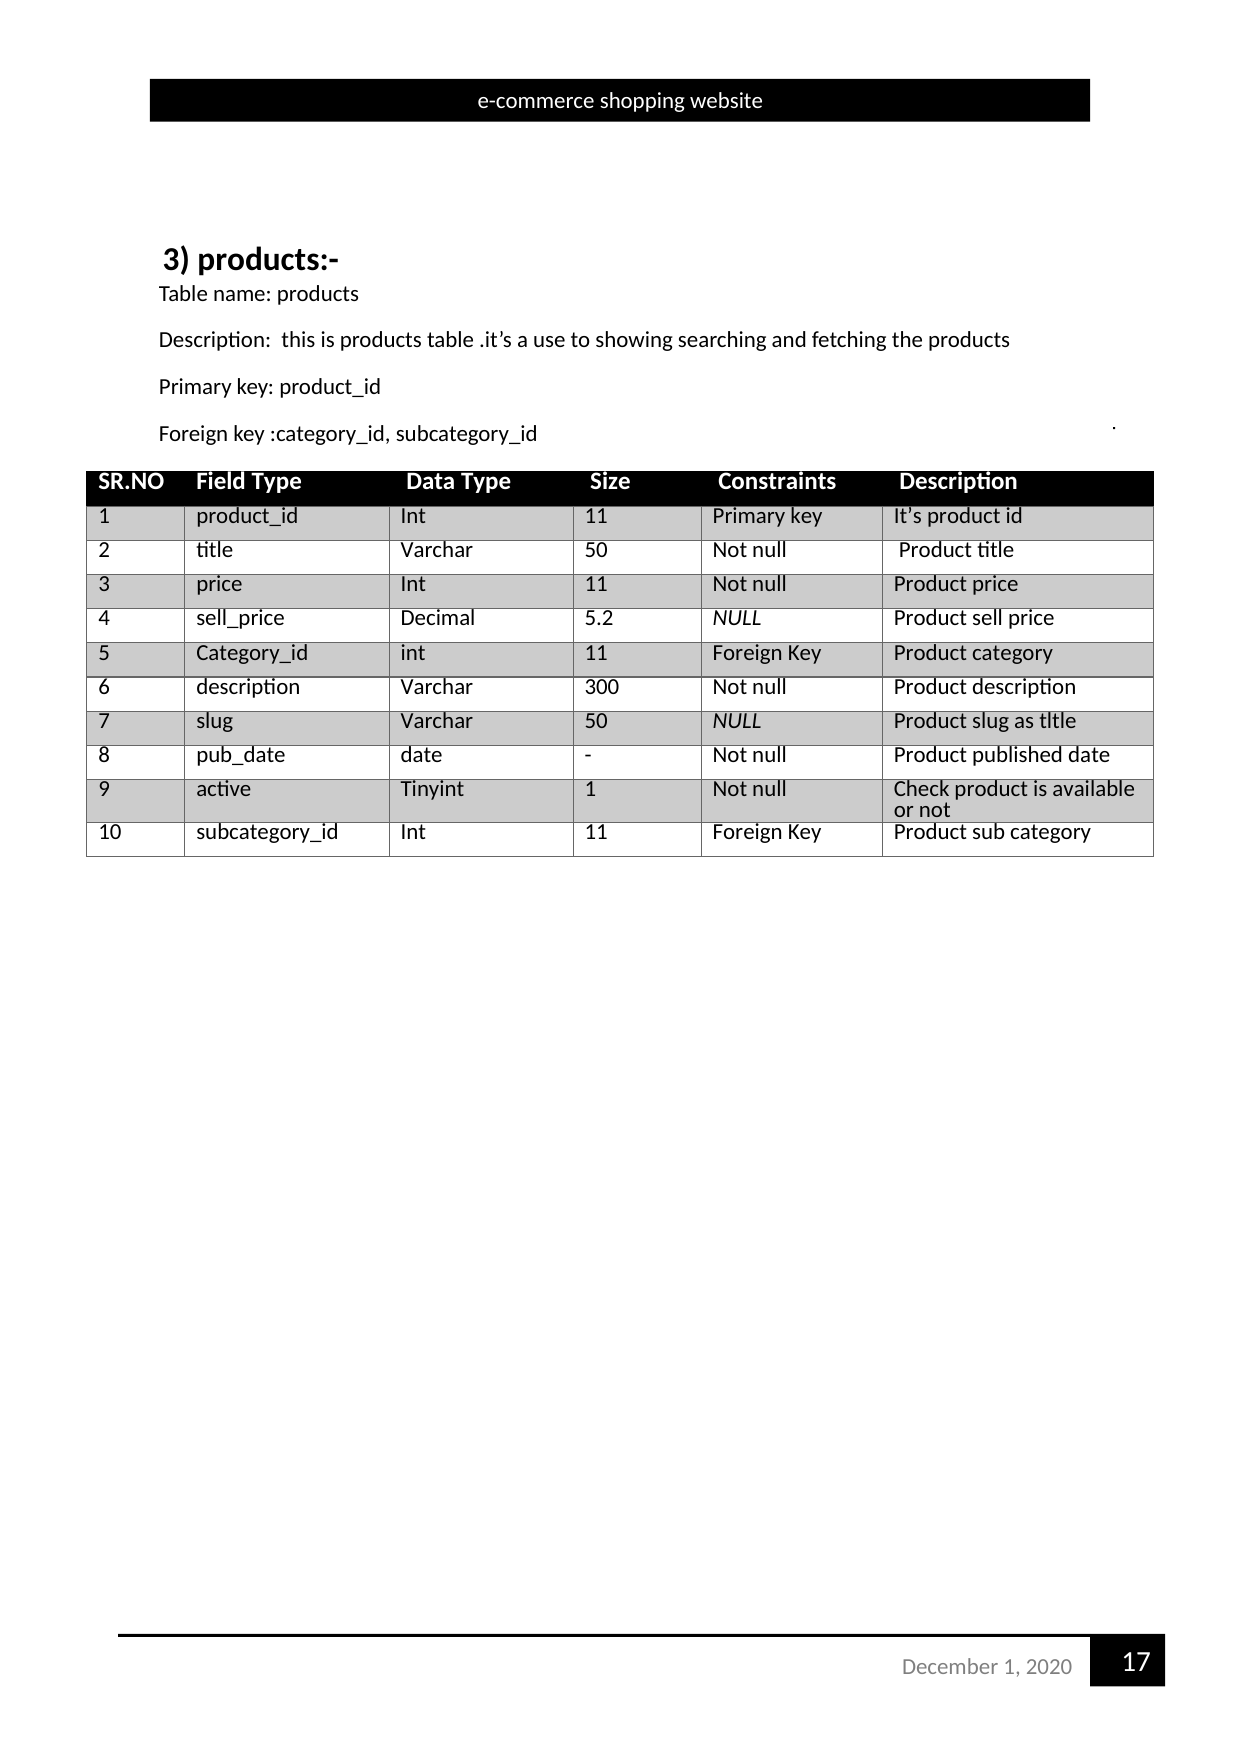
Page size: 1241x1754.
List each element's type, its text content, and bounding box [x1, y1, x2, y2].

table_cell 8 [87, 746, 184, 779]
table_cell Not null [702, 541, 882, 574]
table_cell subcategory_id [185, 823, 389, 856]
table_cell product_id [185, 507, 389, 540]
table_cell description [185, 678, 389, 711]
table_cell Int [390, 575, 573, 608]
table_cell NULL [702, 712, 882, 745]
table_cell Product price [883, 575, 1153, 608]
table_cell Int [390, 507, 573, 540]
table_header Size [574, 473, 701, 506]
table_cell Foreign Key [702, 643, 882, 676]
table_cell Category_id [185, 643, 389, 676]
table_cell sell_price [185, 609, 389, 642]
table_cell 3 [87, 575, 184, 608]
table_cell Product description [883, 678, 1153, 711]
table_cell It’s product id [883, 507, 1153, 540]
table_cell 1 [574, 780, 701, 822]
table_cell 5 [87, 643, 184, 676]
table_cell Varchar [390, 541, 573, 574]
table_cell Int [390, 823, 573, 856]
table_cell Not null [702, 780, 882, 822]
table_cell 11 [574, 575, 701, 608]
table_cell pub_date [185, 746, 389, 779]
table_cell date [390, 746, 573, 779]
table_cell Varchar [390, 712, 573, 745]
table_header Constraints [702, 473, 882, 506]
table_cell Foreign Key [702, 823, 882, 856]
table_cell Varchar [390, 678, 573, 711]
table_cell Primary key [702, 507, 882, 540]
table_cell Not null [702, 678, 882, 711]
table_cell 11 [574, 823, 701, 856]
table_cell title [185, 541, 389, 574]
table_cell slug [185, 712, 389, 745]
table_cell Decimal [390, 609, 573, 642]
table_cell 4 [87, 609, 184, 642]
table_cell 50 [574, 541, 701, 574]
table_cell Product sell price [883, 609, 1153, 642]
table_cell Product published date [883, 746, 1153, 779]
table_cell NULL [702, 609, 882, 642]
table_cell 5.2 [574, 609, 701, 642]
table_cell 11 [574, 507, 701, 540]
table_cell 9 [87, 780, 184, 822]
table_cell active [185, 780, 389, 822]
table_cell Not null [702, 575, 882, 608]
table_cell 2 [87, 541, 184, 574]
table_cell 7 [87, 712, 184, 745]
table_cell Product slug as tltle [883, 712, 1153, 745]
table_cell Check product is available or not [883, 780, 1153, 822]
table_cell 6 [87, 678, 184, 711]
table_cell 50 [574, 712, 701, 745]
table_cell Tinyint [390, 780, 573, 822]
table_cell Product sub category [883, 823, 1153, 856]
table_cell Product category [883, 643, 1153, 676]
table_cell 11 [574, 643, 701, 676]
table_header Field Type [185, 473, 389, 506]
table_cell 10 [87, 823, 184, 856]
table_header Data Type [390, 473, 573, 506]
table_cell - [574, 746, 701, 779]
text 3) products:- [162, 238, 1090, 279]
table_cell int [390, 643, 573, 676]
table_cell Product title [883, 541, 1153, 574]
table_header Description [883, 473, 1153, 506]
table_cell price [185, 575, 389, 608]
table_cell Not null [702, 746, 882, 779]
table_cell 1 [87, 507, 184, 540]
table_cell 300 [574, 678, 701, 711]
table_header SR.NO [87, 473, 184, 506]
